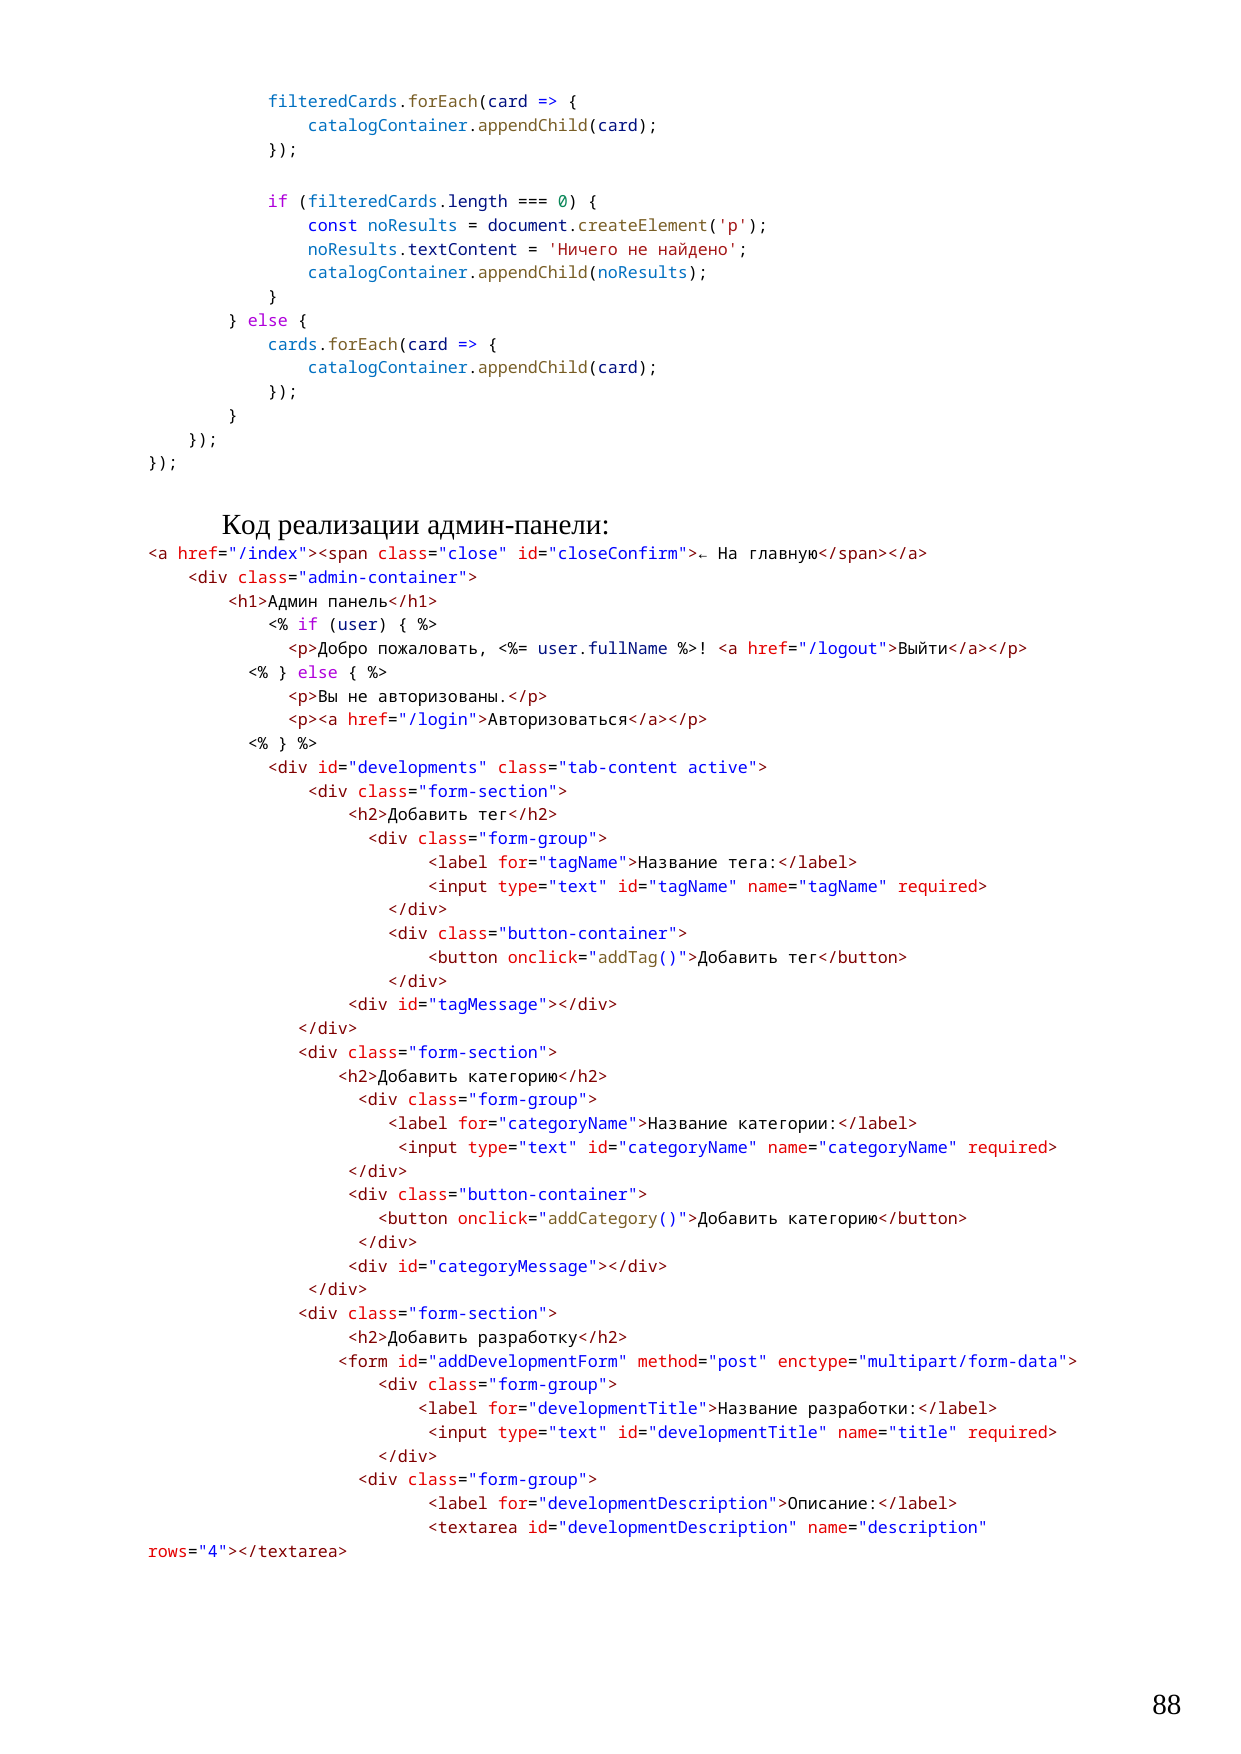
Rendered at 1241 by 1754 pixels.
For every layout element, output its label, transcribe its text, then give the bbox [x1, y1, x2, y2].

text <textarea id="developmentDescription" name="description" rows="4"></textarea> [148, 1514, 1181, 1562]
text if (filteredCards.length === 0) { [148, 189, 1181, 212]
text </div> [148, 1277, 1181, 1301]
text </div> [148, 1229, 1181, 1253]
text <h2>Добавить категорию</h2> [148, 1063, 1181, 1087]
text <input type="text" id="developmentTitle" name="title" required> [148, 1419, 1181, 1443]
text <% if (user) { %> [148, 612, 1181, 636]
text </div> [148, 1158, 1181, 1182]
text const noResults = document.createElement('p'); [148, 212, 1181, 236]
text <div id="developments" class="tab-content active"> [148, 754, 1181, 778]
text <p><a href="/login">Авторизоваться</a></p> [148, 707, 1181, 731]
text }); [148, 136, 1181, 160]
text <div class="form-section"> [148, 1301, 1181, 1324]
text <label for="tagName">Название тега:</label> [148, 849, 1181, 873]
text <form id="addDevelopmentForm" method="post" enctype="multipart/form-data"> [148, 1348, 1181, 1372]
text <div id="tagMessage"></div> [148, 992, 1181, 1016]
text <% } else { %> [148, 659, 1181, 683]
text <label for="developmentTitle">Название разработки:</label> [148, 1396, 1181, 1419]
text <a href="/index"><span class="close" id="closeConfirm">← На главную</span></a> [148, 541, 1181, 564]
text } [148, 284, 1181, 307]
text }); [148, 450, 1181, 474]
text noResults.textContent = 'Ничего не найдено'; [148, 236, 1181, 260]
text } else { [148, 307, 1181, 331]
text filteredCards.forEach(card => { [148, 89, 1181, 112]
text } [148, 402, 1181, 426]
text <div class="button-container"> [148, 921, 1181, 944]
text Код реализации админ-панели: [148, 507, 1181, 541]
text <button onclick="addTag()">Добавить тег</button> [148, 944, 1181, 968]
text <button onclick="addCategory()">Добавить категорию</button> [148, 1206, 1181, 1229]
text <h2>Добавить разработку</h2> [148, 1324, 1181, 1348]
text <p>Вы не авторизованы.</p> [148, 683, 1181, 707]
text <label for="categoryName">Название категории:</label> [148, 1111, 1181, 1134]
text <div class="form-group"> [148, 1467, 1181, 1491]
text <h2>Добавить тег</h2> [148, 802, 1181, 826]
text cards.forEach(card => { [148, 331, 1181, 355]
text <div class="form-section"> [148, 1039, 1181, 1063]
text <div class="button-container"> [148, 1182, 1181, 1206]
text <div class="form-group"> [148, 1087, 1181, 1111]
text <p>Добро пожаловать, <%= user.fullName %>! <a href="/logout">Выйти</a></p> [148, 636, 1181, 659]
text <h1>Админ панель</h1> [148, 588, 1181, 612]
text <% } %> [148, 731, 1181, 754]
text catalogContainer.appendChild(card); [148, 112, 1181, 136]
text <div class="form-group"> [148, 1372, 1181, 1396]
text catalogContainer.appendChild(noResults); [148, 260, 1181, 284]
text </div> [148, 968, 1181, 992]
text <div id="categoryMessage"></div> [148, 1253, 1181, 1277]
text </div> [148, 1443, 1181, 1467]
text </div> [148, 897, 1181, 921]
text </div> [148, 1016, 1181, 1039]
text catalogContainer.appendChild(card); [148, 355, 1181, 379]
text }); [148, 426, 1181, 450]
text <div class="form-group"> [148, 826, 1181, 849]
text <input type="text" id="tagName" name="tagName" required> [148, 873, 1181, 897]
text <input type="text" id="categoryName" name="categoryName" required> [148, 1134, 1181, 1158]
text }); [148, 379, 1181, 402]
text <div class="form-section"> [148, 778, 1181, 802]
text <div class="admin-container"> [148, 564, 1181, 588]
text <label for="developmentDescription">Описание:</label> [148, 1491, 1181, 1514]
